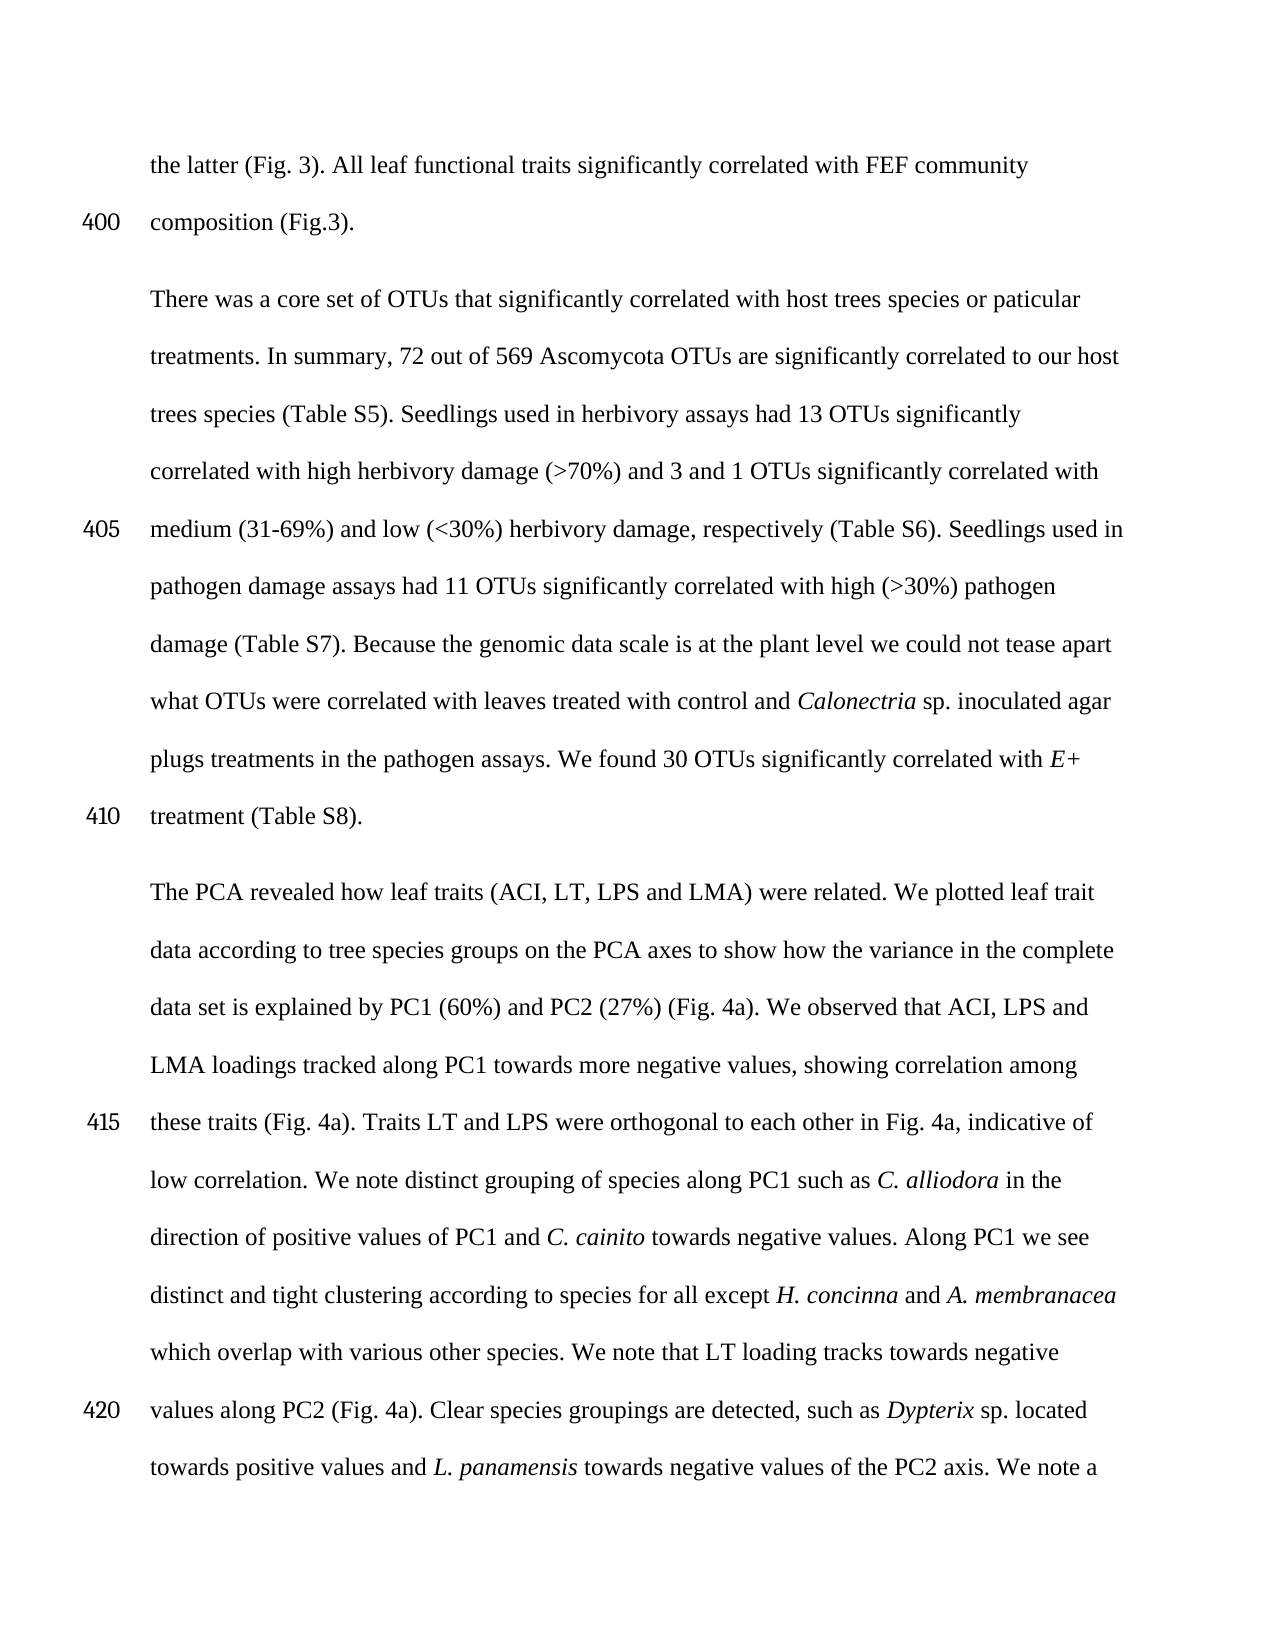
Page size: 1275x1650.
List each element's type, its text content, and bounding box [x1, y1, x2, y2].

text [150, 150, 1125, 236]
text There was a core set of OTUs that significantly correlated with host trees species or paticular treatments. In summary, 72 out of 569 Ascomycota OTUs are significantly correlated to our host trees species (Table S5). Seedlings used in herbivory assays had 13 OTUs significantly correlated with high herbivory damage (>70%) and 3 and 1 OTUs significantly correlated with medium (31-69%) and low (<30%) herbivory damage, respectively (Table S6). Seedlings used in pathogen damage assays had 11 OTUs significantly correlated with high (>30%) pathogen damage (Table S7). Because the genomic data scale is at the plant level we could not tease apart what OTUs were correlated with leaves treated with control and Calonectria sp. inoculated agar plugs treatments in the pathogen assays. We found 30 OTUs significantly correlated with E+ treatment (Table S8). [150, 284, 1125, 830]
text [150, 877, 1125, 1481]
